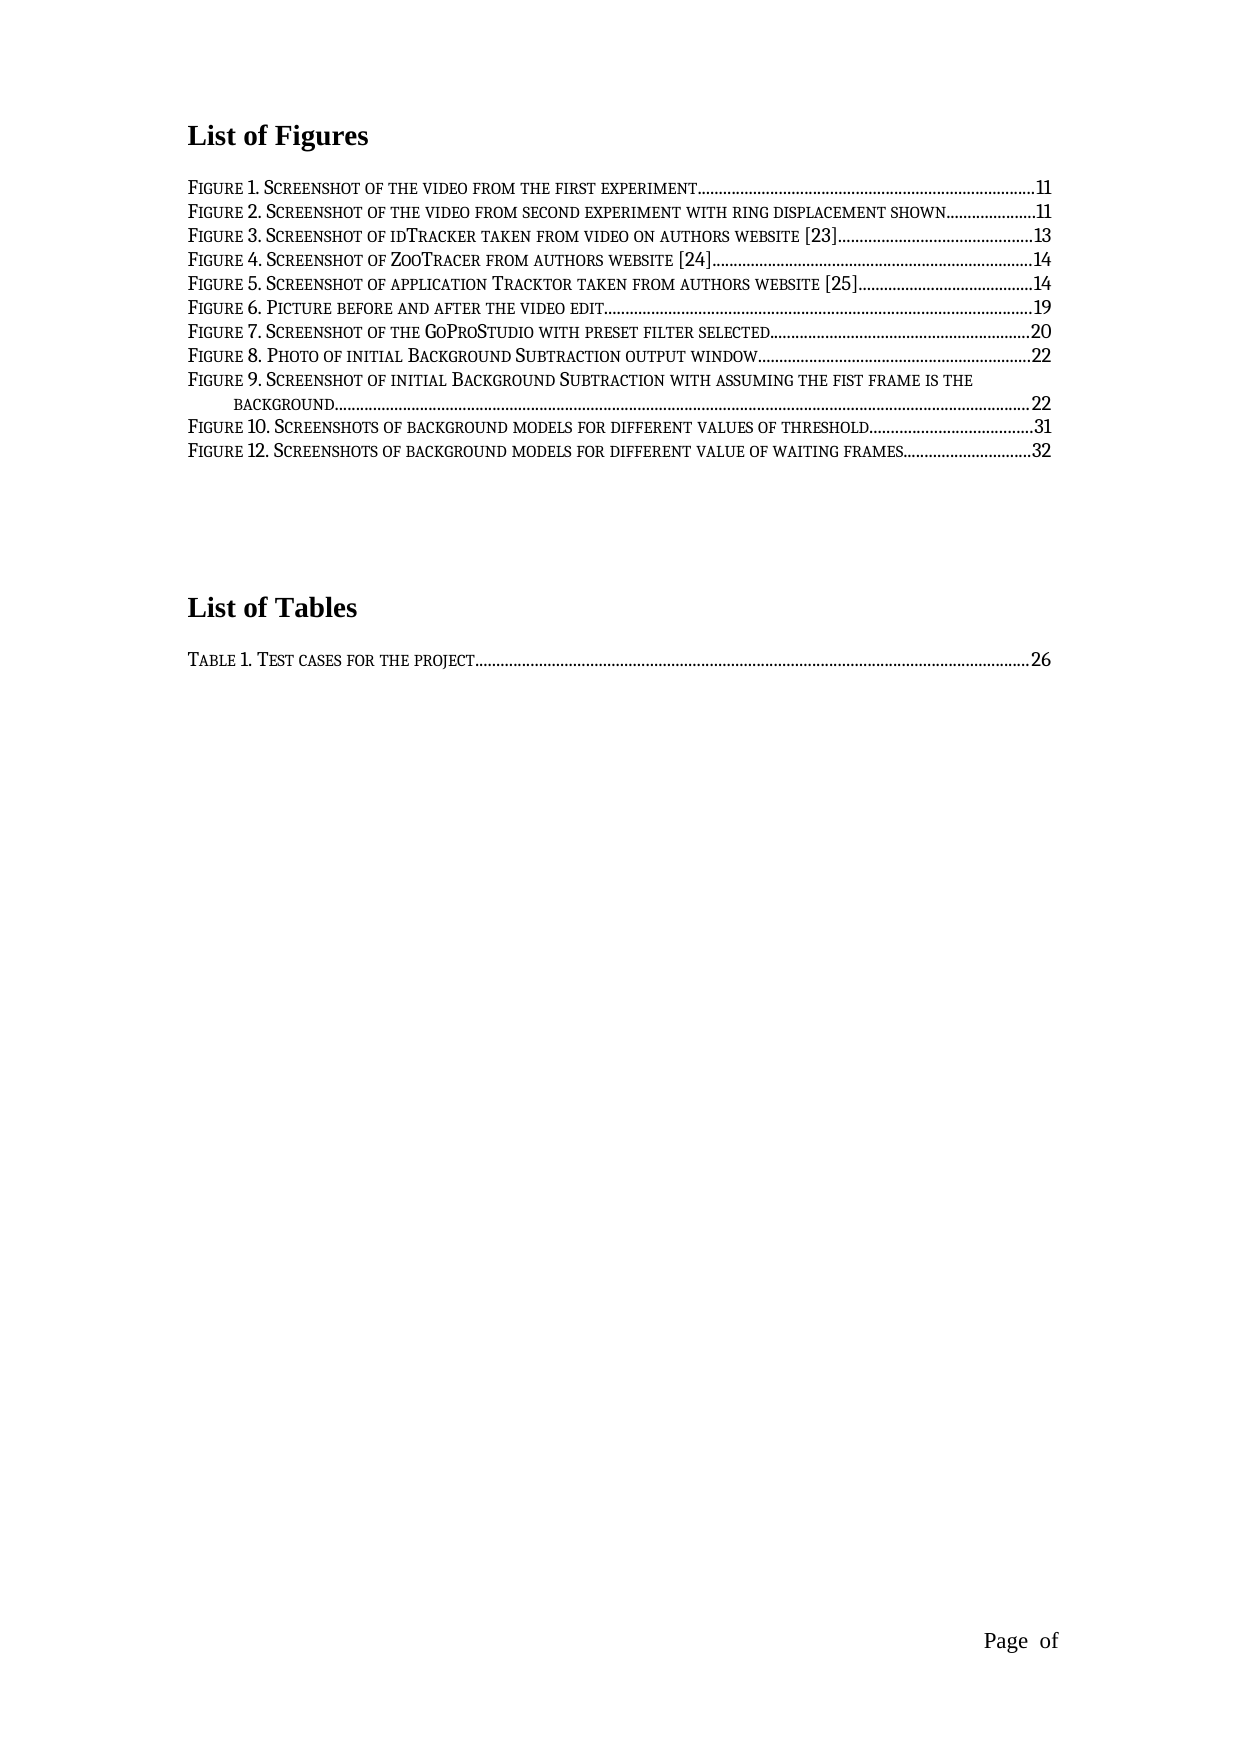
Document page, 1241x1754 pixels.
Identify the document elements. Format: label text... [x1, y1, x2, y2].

text Figure 2. Screenshot of the video from second experiment with ring displacement shown. 11 [187, 199, 1053, 223]
text Figure 12. Screenshots of background models for different value of waiting frames. 32 [187, 439, 1053, 463]
text Figure 4. Screenshot of ZooTracer from authors website [24] 14 [187, 247, 1053, 271]
text Figure 7. Screenshot of the GoProStudio with preset filter selected. 20 [187, 319, 1053, 343]
text Figure 1. Screenshot of the video from the first experiment. 11 [187, 176, 1053, 199]
text List of Tables [187, 564, 1053, 624]
text List of Figures [187, 118, 1053, 152]
text Figure 5. Screenshot of application Tracktor taken from authors website [25] 14 [187, 271, 1053, 295]
text Table 1. Test cases for the project. 26 [187, 648, 1053, 672]
text Figure 8. Photo of initial Background Subtraction output window. 22 [187, 343, 1053, 367]
text Figure 6. Picture before and after the video edit 19 [187, 295, 1053, 319]
text Figure 9. Screenshot of initial Background Subtraction with assuming the fist frame is the background. 22 [187, 367, 1053, 415]
text Figure 10. Screenshots of background models for different values of threshold. 31 [187, 415, 1053, 439]
text Figure 3. Screenshot of idTracker taken from video on authors website [23] 13 [187, 223, 1053, 247]
